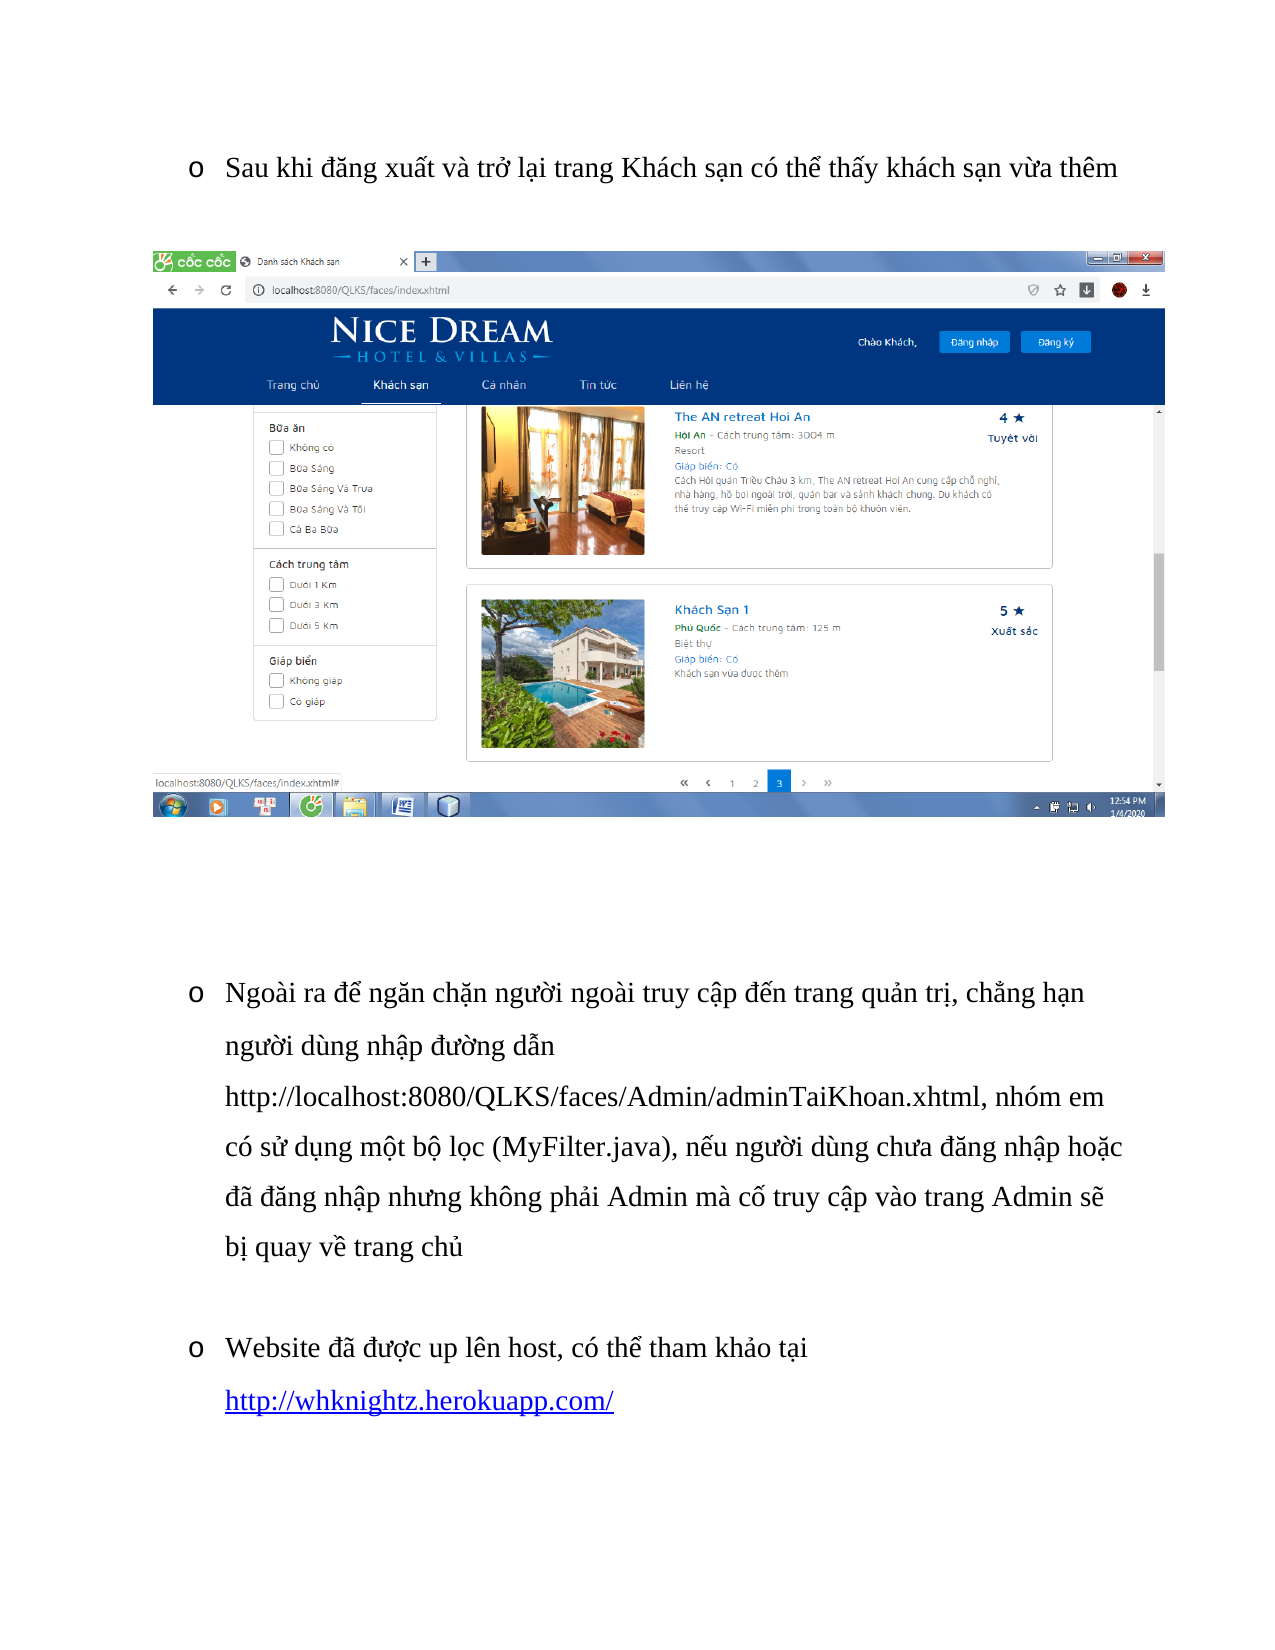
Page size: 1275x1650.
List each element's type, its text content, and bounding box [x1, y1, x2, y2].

picture [153, 251, 1165, 818]
list Sau khi đăng xuất và trở lại trang Khách sạn có thể thấy khách sạn vừa thêm [187, 150, 1125, 186]
list Website đã được up lên host, có thể tham khảo tại http://whknightz.herokuapp.com/ [187, 1330, 1125, 1417]
list Ngoài ra để ngăn chặn người ngoài truy cập đến trang quản trị, chẳng hạn người dùng nhập đường dẫn http://localhost:8080/QLKS/faces/Admin/adminTaiKhoan.xhtml, nhóm em có sử dụng một bộ lọc (MyFilter.java), nếu người dùng chưa đăng nhập hoặc đã đăng nhập nhưng không phải Admin mà cố truy cập vào trang Admin sẽ bị quay về trang chủ [187, 976, 1125, 1263]
